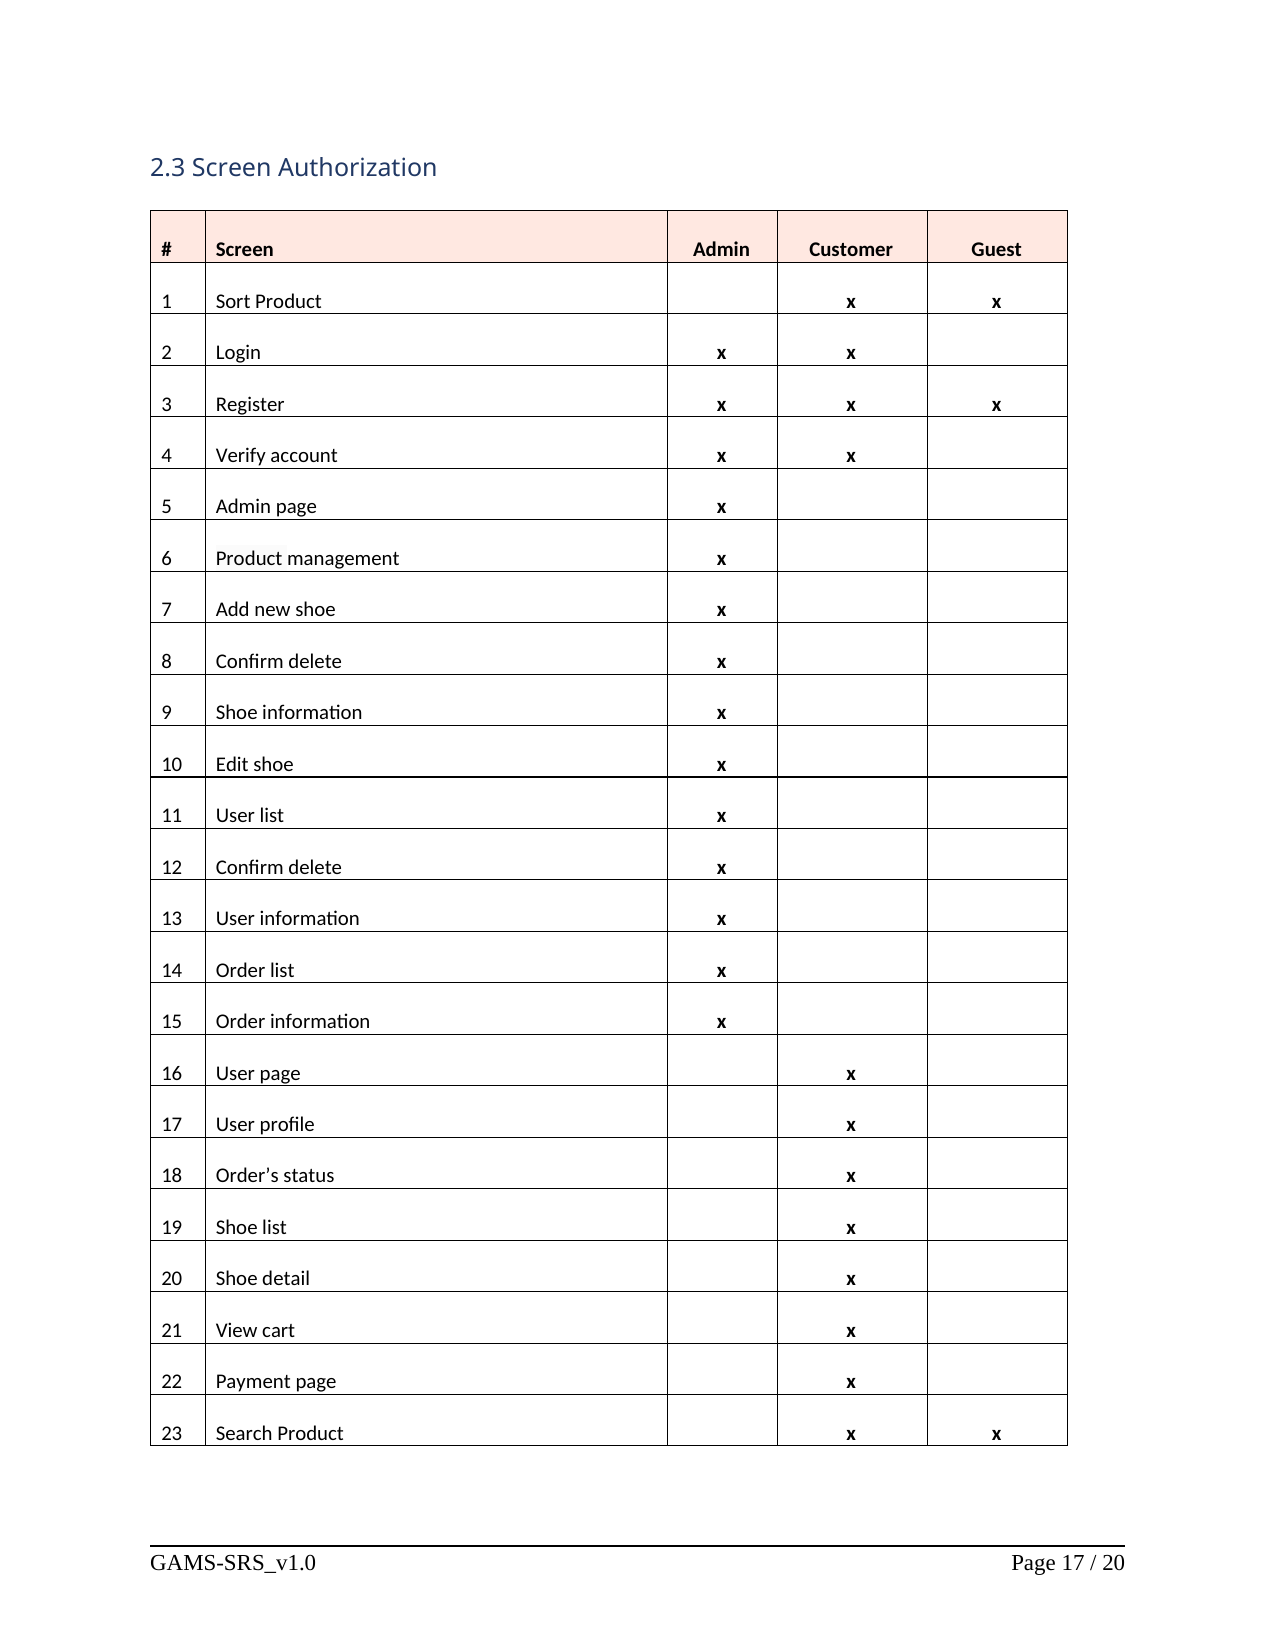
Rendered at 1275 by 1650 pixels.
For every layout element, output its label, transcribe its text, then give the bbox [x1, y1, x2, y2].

table_cell x [778, 1189, 927, 1239]
table_cell User page [206, 1035, 667, 1085]
table_cell x [668, 880, 777, 931]
table_cell Search Product [206, 1395, 667, 1445]
table_cell 18 [151, 1138, 205, 1188]
table_cell 20 [151, 1241, 205, 1291]
table_cell [778, 572, 927, 622]
table_cell x [668, 417, 777, 468]
table_cell 2 [151, 314, 205, 365]
table_cell [928, 1189, 1067, 1239]
table_cell Shoe information [206, 675, 667, 725]
table_cell Verify account [206, 417, 667, 468]
table_cell [668, 1138, 777, 1188]
table_cell 3 [151, 366, 205, 416]
table_cell 22 [151, 1344, 205, 1394]
table_cell [928, 726, 1067, 776]
table_cell x [778, 417, 927, 468]
table_cell [668, 1292, 777, 1342]
table_cell x [928, 263, 1067, 313]
table_cell 15 [151, 983, 205, 1034]
table_cell Add new shoe [206, 572, 667, 622]
table_cell [928, 1344, 1067, 1394]
table_cell 16 [151, 1035, 205, 1085]
table_cell x [778, 1035, 927, 1085]
table_cell Edit shoe [206, 726, 667, 776]
table_cell x [778, 1241, 927, 1291]
table_cell [668, 263, 777, 313]
table_cell [928, 314, 1067, 365]
table_cell [778, 880, 927, 931]
table_cell [668, 1086, 777, 1137]
table_header Guest [928, 211, 1067, 262]
table_cell [668, 1035, 777, 1085]
table_cell View cart [206, 1292, 667, 1342]
table_cell [928, 572, 1067, 622]
table_cell x [928, 366, 1067, 416]
table_cell Order’s status [206, 1138, 667, 1188]
table_cell x [778, 1292, 927, 1342]
table_cell 8 [151, 623, 205, 673]
table_cell x [668, 314, 777, 365]
table_cell 4 [151, 417, 205, 468]
table_cell User information [206, 880, 667, 931]
table_cell [928, 932, 1067, 982]
table_cell Order list [206, 932, 667, 982]
table_cell Sort Product [206, 263, 667, 313]
table_cell x [668, 572, 777, 622]
table_cell Admin page [206, 469, 667, 519]
table_cell [778, 829, 927, 879]
table_cell [668, 1241, 777, 1291]
table_cell [668, 1395, 777, 1445]
table_cell x [778, 263, 927, 313]
table_header Customer [778, 211, 927, 262]
table_cell x [778, 366, 927, 416]
table_cell 14 [151, 932, 205, 982]
table_cell 12 [151, 829, 205, 879]
table_cell x [668, 726, 777, 776]
table_cell 6 [151, 520, 205, 571]
table_cell [778, 778, 927, 828]
table_cell [928, 1035, 1067, 1085]
table_cell Product management [206, 520, 667, 571]
table_cell [928, 1086, 1067, 1137]
table_cell [928, 829, 1067, 879]
table_cell x [668, 623, 777, 673]
table_cell Payment page [206, 1344, 667, 1394]
table_cell x [668, 675, 777, 725]
table_cell x [778, 1138, 927, 1188]
table_cell 5 [151, 469, 205, 519]
table_cell 11 [151, 778, 205, 828]
table_cell x [668, 520, 777, 571]
table_cell Order information [206, 983, 667, 1034]
table_cell [928, 469, 1067, 519]
table_cell [928, 520, 1067, 571]
table_cell Register [206, 366, 667, 416]
table_cell [778, 675, 927, 725]
table_cell [928, 1138, 1067, 1188]
table_cell User profile [206, 1086, 667, 1137]
table_cell 1 [151, 263, 205, 313]
table_cell [928, 1241, 1067, 1291]
table_cell [928, 417, 1067, 468]
table_cell x [778, 1086, 927, 1137]
table_cell 13 [151, 880, 205, 931]
table_cell x [668, 829, 777, 879]
table_cell [928, 1292, 1067, 1342]
table_header Admin [668, 211, 777, 262]
table_cell 9 [151, 675, 205, 725]
table_cell x [668, 778, 777, 828]
table_cell [928, 623, 1067, 673]
table_cell [778, 623, 927, 673]
table_cell 17 [151, 1086, 205, 1137]
subtitle 2.3 Screen Authorization [150, 150, 1125, 184]
table_cell [928, 880, 1067, 931]
table_cell User list [206, 778, 667, 828]
table_cell x [668, 366, 777, 416]
table_cell 23 [151, 1395, 205, 1445]
table_cell [668, 1344, 777, 1394]
table_cell [928, 778, 1067, 828]
table_cell Confirm delete [206, 829, 667, 879]
table_cell Shoe detail [206, 1241, 667, 1291]
table_cell [928, 675, 1067, 725]
table_cell [668, 1189, 777, 1239]
table_cell [778, 932, 927, 982]
table_cell Shoe list [206, 1189, 667, 1239]
table_cell [928, 983, 1067, 1034]
table_cell 7 [151, 572, 205, 622]
table_header # [151, 211, 205, 262]
table_cell [778, 983, 927, 1034]
table_cell Confirm delete [206, 623, 667, 673]
table_cell [778, 469, 927, 519]
table_cell x [668, 469, 777, 519]
table_cell x [668, 932, 777, 982]
table_header Screen [206, 211, 667, 262]
table_cell x [778, 1344, 927, 1394]
table_cell Login [206, 314, 667, 365]
table_cell 10 [151, 726, 205, 776]
table_cell x [668, 983, 777, 1034]
table_cell x [778, 1395, 927, 1445]
table_cell x [778, 314, 927, 365]
table_cell [778, 520, 927, 571]
table_cell 21 [151, 1292, 205, 1342]
table_cell 19 [151, 1189, 205, 1239]
table_cell x [928, 1395, 1067, 1445]
table_cell [778, 726, 927, 776]
